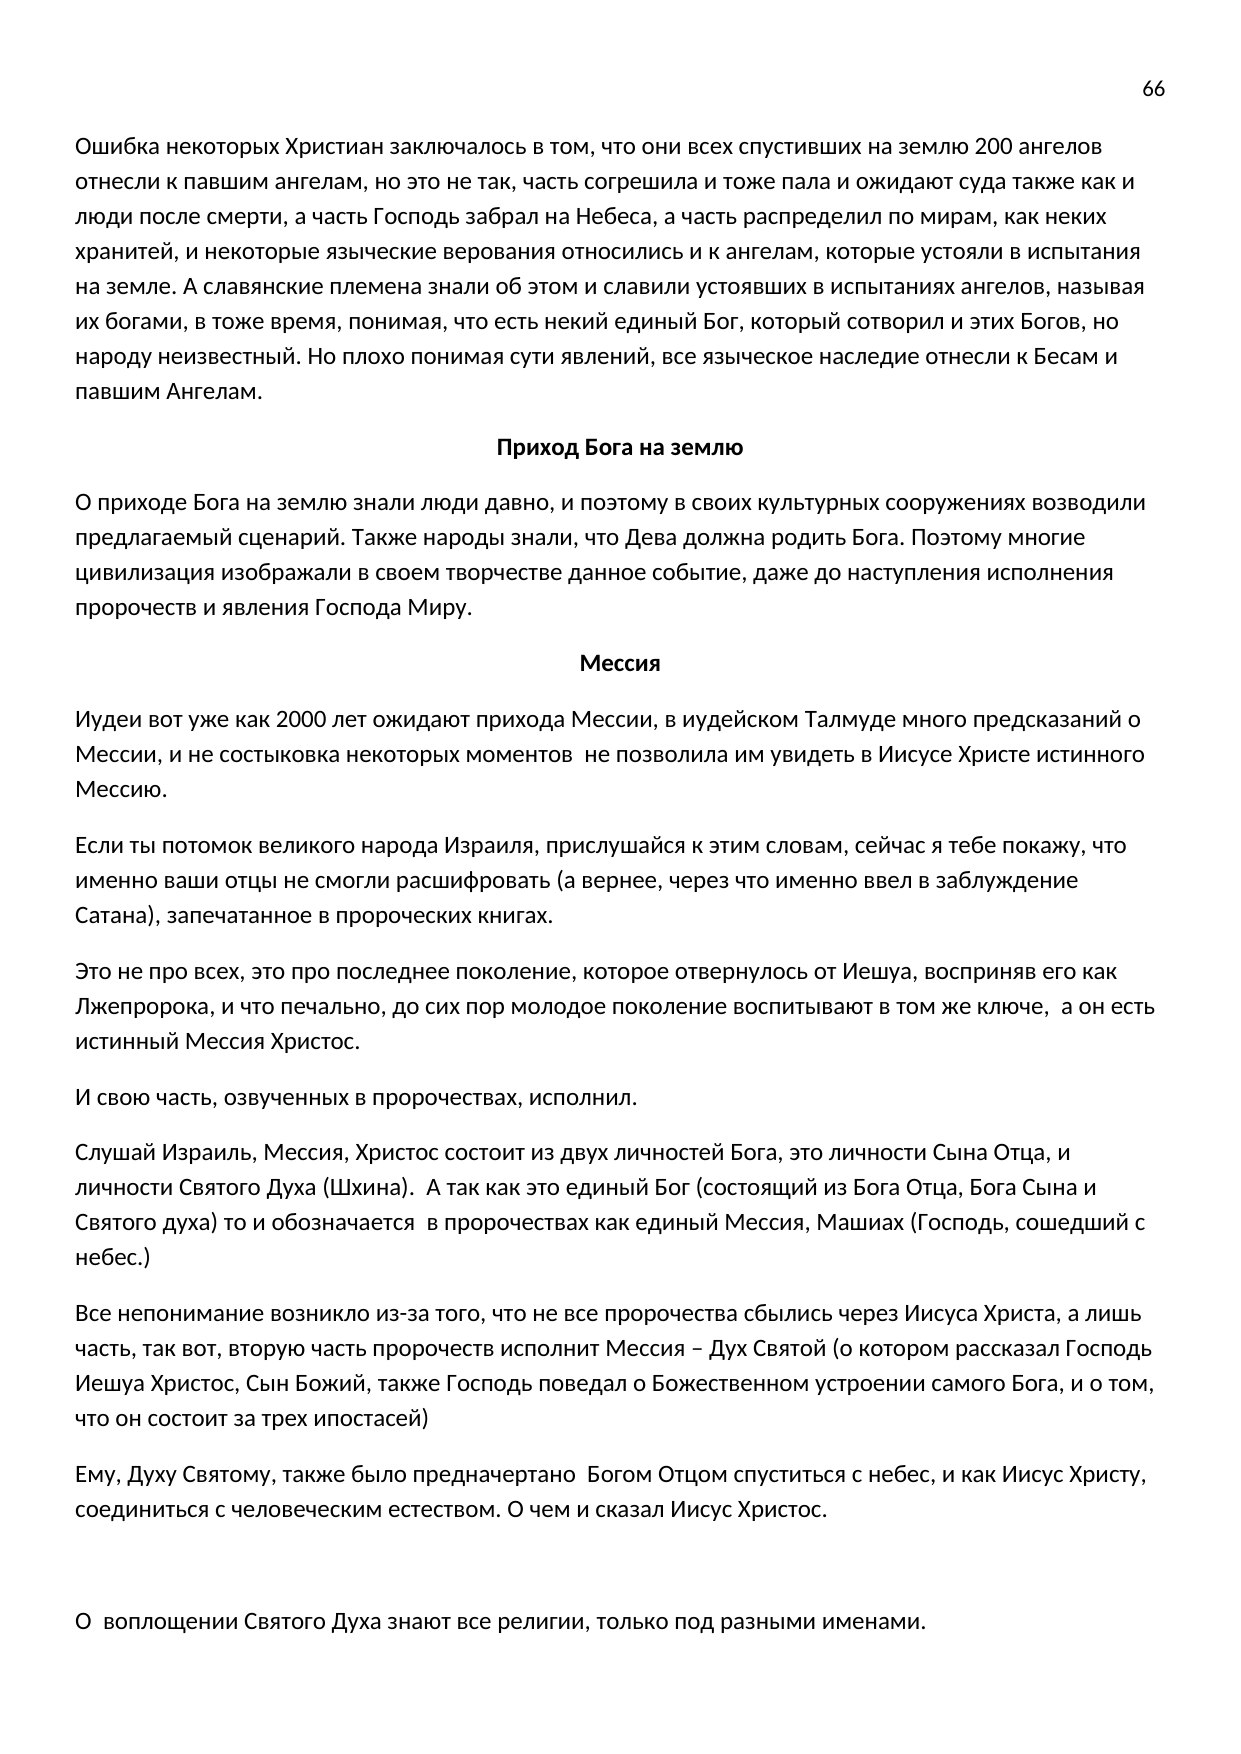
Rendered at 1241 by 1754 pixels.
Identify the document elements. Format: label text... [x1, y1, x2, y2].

text Приход Бога на землю [75, 431, 1165, 461]
text Это не про всех, это про последнее поколение, которое отвернулось от Иешуа, восприняв его как Лжепророка, и что печально, до сих пор молодое поколение воспитывают в том же ключе, а он есть истинный Мессия Христос. [75, 955, 1165, 1055]
text Иудеи вот уже как 2000 лет ожидают прихода Мессии, в иудейском Талмуде много предсказаний о Мессии, и не состыковка некоторых моментов не позволила им увидеть в Иисусе Христе истинного Мессию. [75, 703, 1165, 804]
text Слушай Израиль, Мессия, Христос состоит из двух личностей Бога, это личности Сына Отца, и личности Святого Духа (Шхина). А так как это единый Бог (состоящий из Бога Отца, Бога Сына и Святого духа) то и обозначается в пророчествах как единый Мессия, Машиах (Господь, сошедший с небес.) [75, 1136, 1165, 1272]
text Ему, Духу Святому, также было предначертано Богом Отцом спуститься с небес, и как Иисус Христу, соединиться с человеческим естеством. О чем и сказал Иисус Христос. [75, 1458, 1165, 1524]
text Мессия [75, 647, 1165, 678]
text И свою часть, озвученных в пророчествах, исполнил. [75, 1081, 1165, 1111]
text Ошибка некоторых Христиан заключалось в том, что они всех спустивших на землю 200 ангелов отнесли к павшим ангелам, но это не так, часть согрешила и тоже пала и ожидают суда также как и люди после смерти, а часть Господь забрал на Небеса, а часть распределил по мирам, как неких хранитей, и некоторые языческие верования относились и к ангелам, которые устояли в испытания на земле. А славянские племена знали об этом и славили устоявших в испытаниях ангелов, называя их богами, в тоже время, понимая, что есть некий единый Бог, который сотворил и этих Богов, но народу неизвестный. Но плохо понимая сути явлений, все языческое наследие отнесли к Бесам и павшим Ангелам. [75, 130, 1165, 405]
text Все непонимание возникло из-за того, что не все пророчества сбылись через Иисуса Христа, а лишь часть, так вот, вторую часть пророчеств исполнит Мессия – Дух Святой (о котором рассказал Господь Иешуа Христос, Сын Божий, также Господь поведал о Божественном устроении самого Бога, и о том, что он состоит за трех ипостасей) [75, 1297, 1165, 1433]
text Если ты потомок великого народа Израиля, прислушайся к этим словам, сейчас я тебе покажу, что именно ваши отцы не смогли расшифровать (а вернее, через что именно ввел в заблуждение Сатана), запечатанное в пророческих книгах. [75, 829, 1165, 929]
text О приходе Бога на землю знали люди давно, и поэтому в своих культурных сооружениях возводили предлагаемый сценарий. Также народы знали, что Дева должна родить Бога. Поэтому многие цивилизация изображали в своем творчестве данное событие, даже до наступления исполнения пророчеств и явления Господа Миру. [75, 486, 1165, 622]
text О воплощении Святого Духа знают все религии, только под разными именами. [75, 1605, 1165, 1635]
